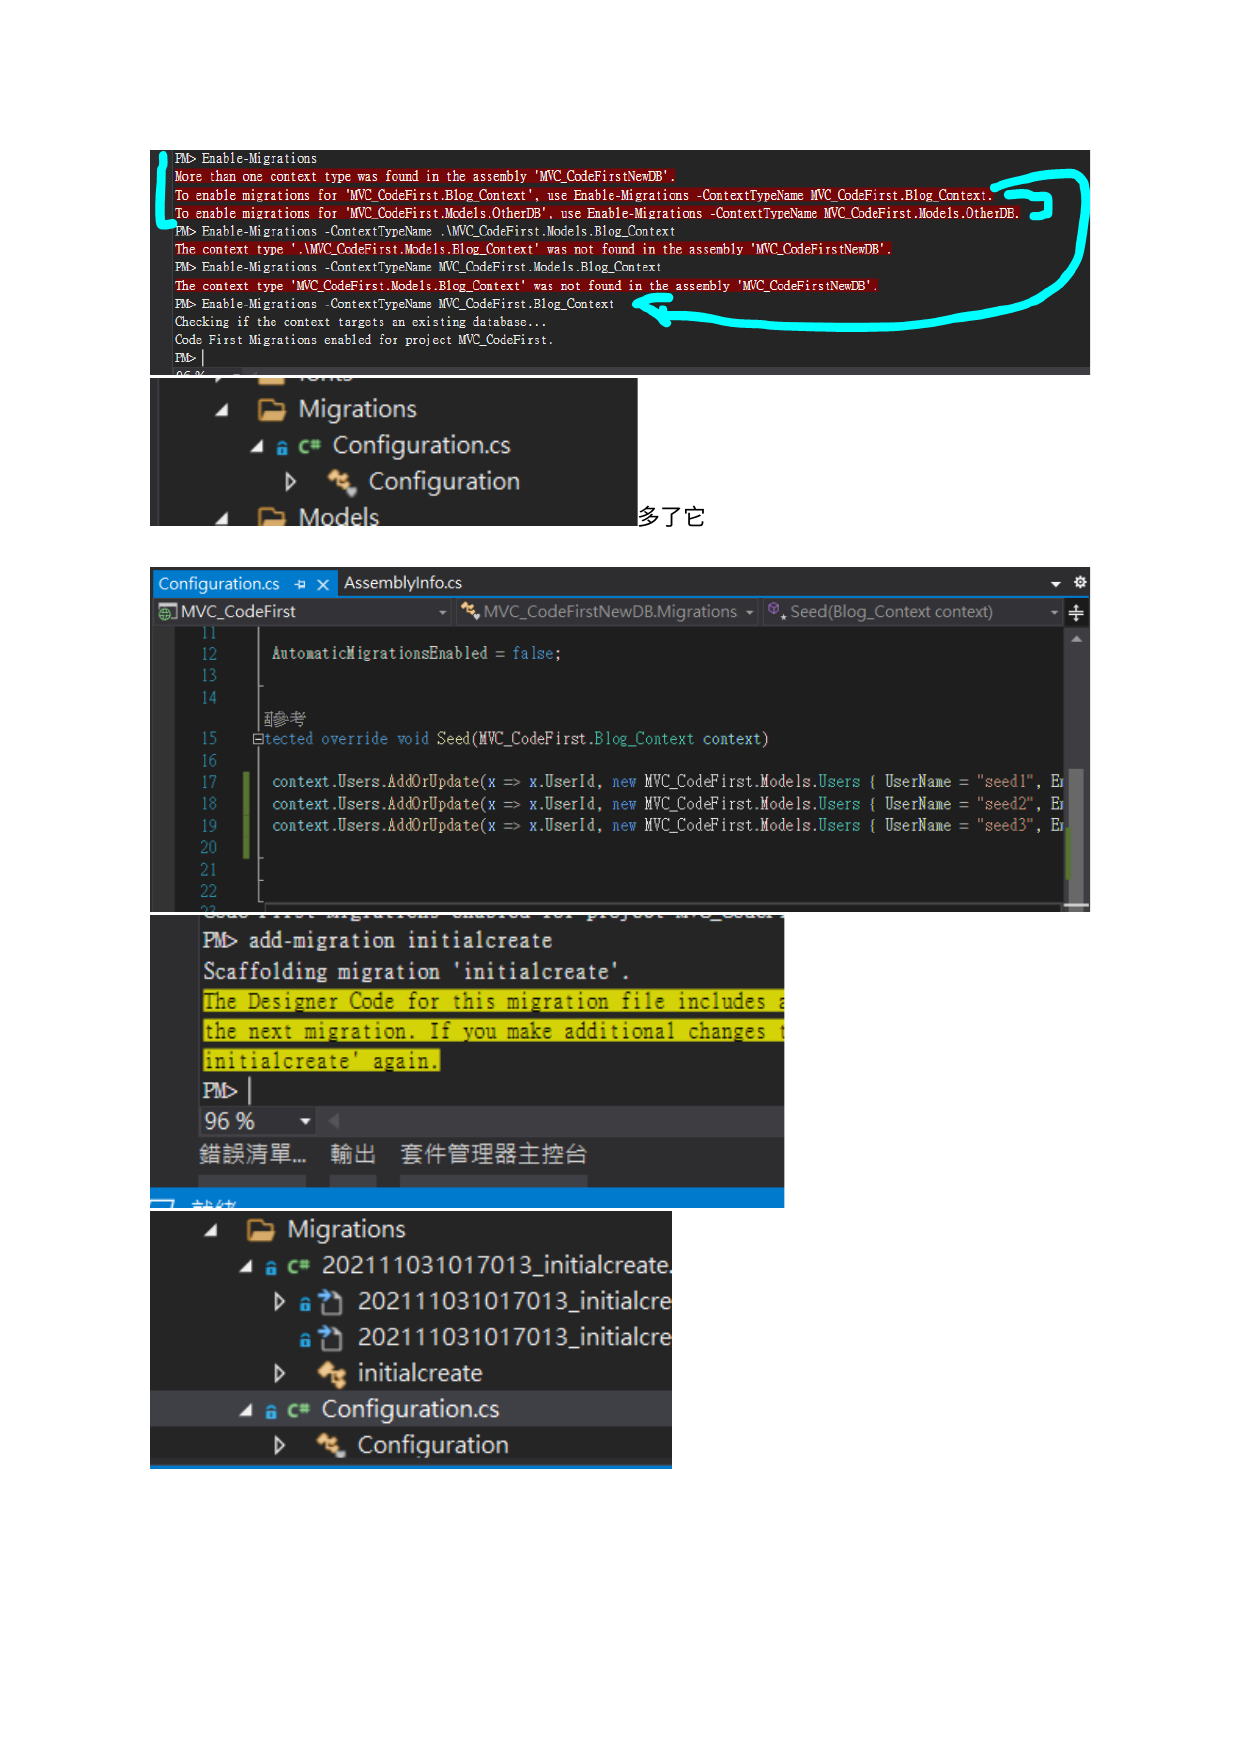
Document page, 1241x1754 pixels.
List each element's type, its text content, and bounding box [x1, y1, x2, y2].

picture [150, 150, 1091, 375]
picture [150, 378, 638, 526]
picture [150, 915, 785, 1208]
picture [150, 1211, 672, 1469]
picture [150, 567, 1091, 912]
